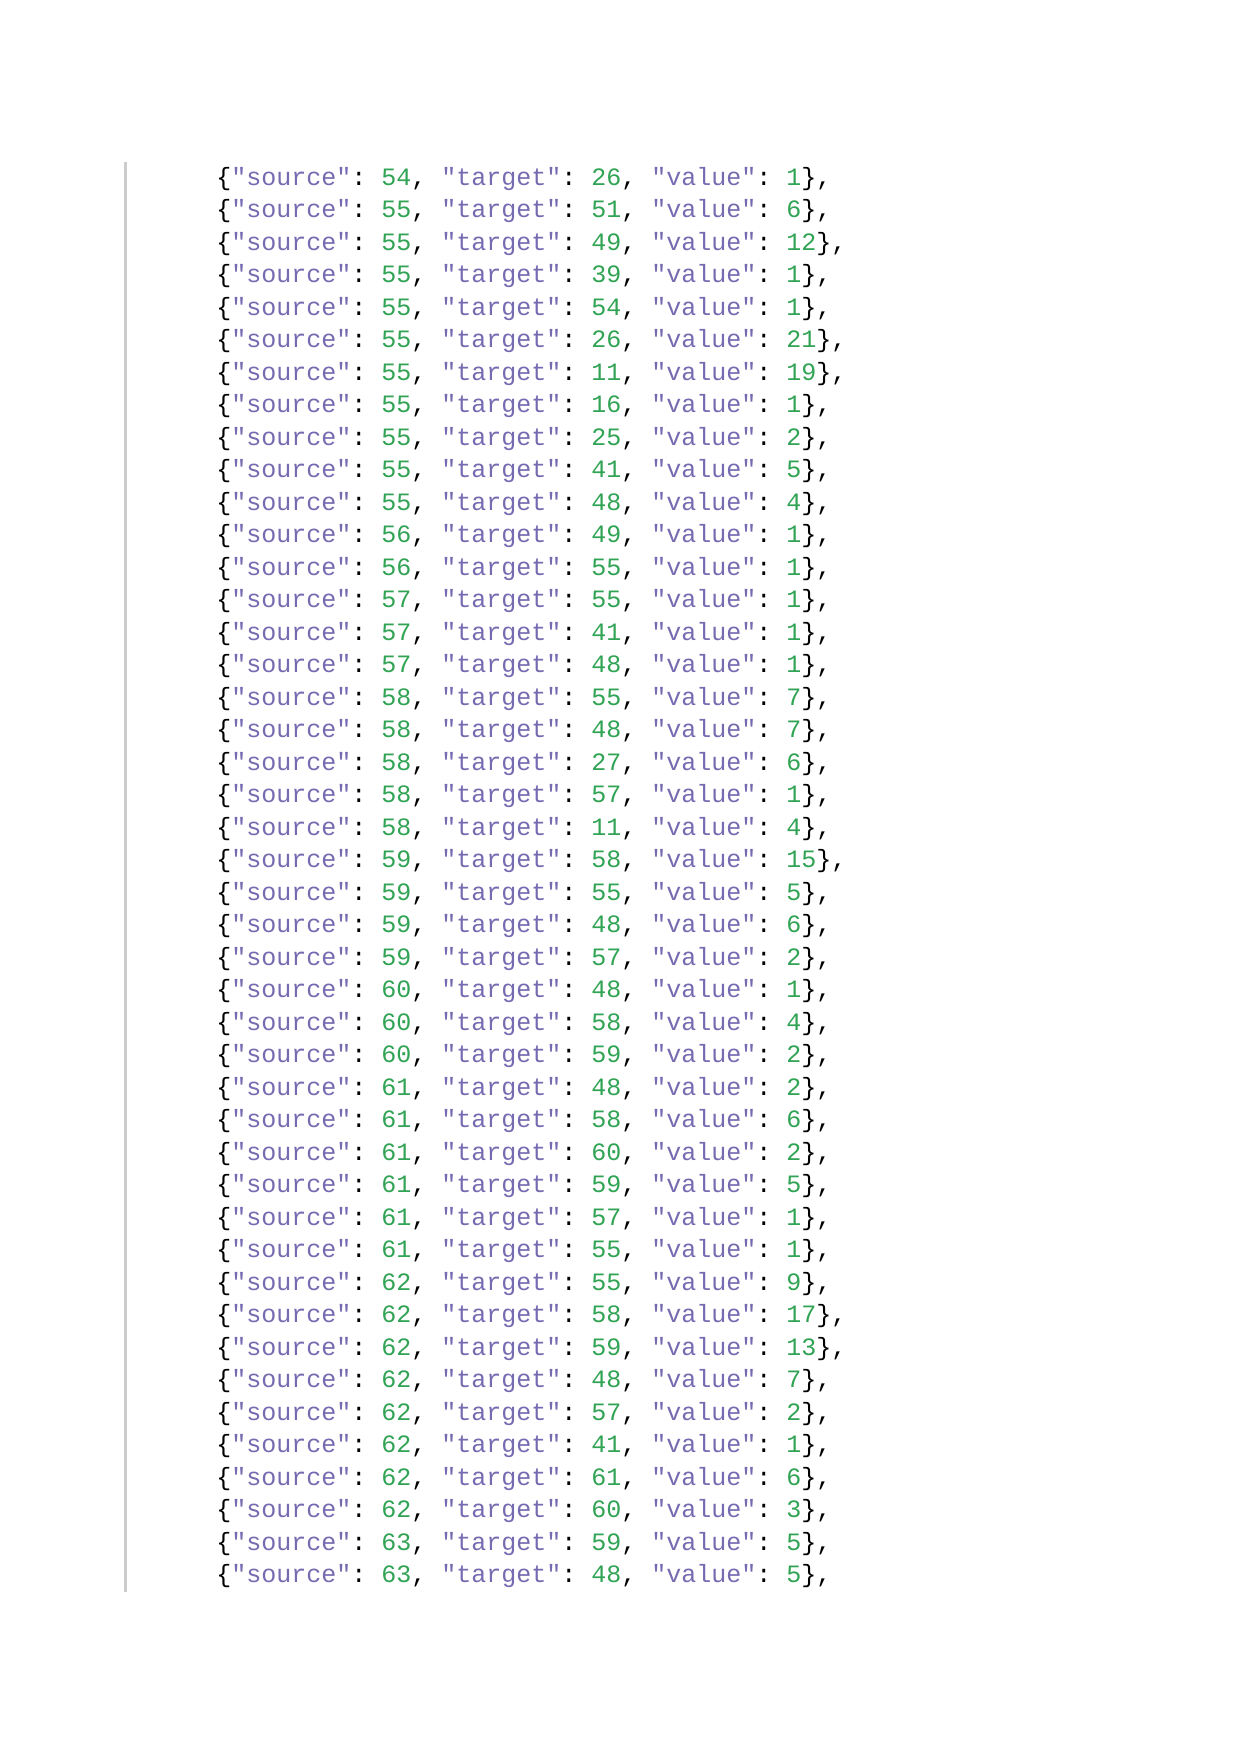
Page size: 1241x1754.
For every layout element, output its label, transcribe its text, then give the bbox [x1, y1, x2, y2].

text {"source": 59, "target": 55, "value": 5}, [127, 877, 1053, 909]
text {"source": 61, "target": 55, "value": 1}, [127, 1234, 1053, 1267]
text {"source": 55, "target": 25, "value": 2}, [127, 422, 1053, 454]
text {"source": 55, "target": 26, "value": 21}, [127, 324, 1053, 357]
text {"source": 58, "target": 55, "value": 7}, [127, 682, 1053, 714]
text {"source": 62, "target": 41, "value": 1}, [127, 1429, 1053, 1462]
text {"source": 59, "target": 58, "value": 15}, [127, 844, 1053, 877]
text {"source": 58, "target": 11, "value": 4}, [127, 812, 1053, 844]
text {"source": 61, "target": 57, "value": 1}, [127, 1202, 1053, 1234]
text {"source": 62, "target": 61, "value": 6}, [127, 1462, 1053, 1494]
text {"source": 55, "target": 39, "value": 1}, [127, 259, 1053, 292]
text {"source": 61, "target": 59, "value": 5}, [127, 1169, 1053, 1202]
text {"source": 62, "target": 58, "value": 17}, [127, 1299, 1053, 1332]
text {"source": 55, "target": 49, "value": 12}, [127, 227, 1053, 259]
text {"source": 55, "target": 54, "value": 1}, [127, 292, 1053, 324]
text {"source": 54, "target": 26, "value": 1}, [127, 162, 1053, 194]
text {"source": 55, "target": 41, "value": 5}, [127, 454, 1053, 487]
text {"source": 55, "target": 11, "value": 19}, [127, 357, 1053, 389]
text {"source": 63, "target": 59, "value": 5}, [127, 1527, 1053, 1559]
text {"source": 57, "target": 55, "value": 1}, [127, 584, 1053, 617]
text {"source": 62, "target": 55, "value": 9}, [127, 1267, 1053, 1299]
text {"source": 60, "target": 58, "value": 4}, [127, 1007, 1053, 1039]
text {"source": 63, "target": 48, "value": 5}, [127, 1559, 1053, 1592]
text {"source": 61, "target": 48, "value": 2}, [127, 1072, 1053, 1104]
text {"source": 58, "target": 27, "value": 6}, [127, 747, 1053, 779]
text {"source": 58, "target": 48, "value": 7}, [127, 714, 1053, 747]
text {"source": 56, "target": 55, "value": 1}, [127, 552, 1053, 584]
text {"source": 61, "target": 60, "value": 2}, [127, 1137, 1053, 1169]
text {"source": 56, "target": 49, "value": 1}, [127, 519, 1053, 552]
text {"source": 58, "target": 57, "value": 1}, [127, 779, 1053, 812]
text {"source": 55, "target": 16, "value": 1}, [127, 389, 1053, 422]
text {"source": 62, "target": 48, "value": 7}, [127, 1364, 1053, 1397]
text {"source": 60, "target": 59, "value": 2}, [127, 1039, 1053, 1072]
text {"source": 55, "target": 48, "value": 4}, [127, 487, 1053, 519]
text {"source": 57, "target": 41, "value": 1}, [127, 617, 1053, 649]
text {"source": 59, "target": 48, "value": 6}, [127, 909, 1053, 942]
text {"source": 59, "target": 57, "value": 2}, [127, 942, 1053, 974]
text {"source": 62, "target": 57, "value": 2}, [127, 1397, 1053, 1429]
text {"source": 61, "target": 58, "value": 6}, [127, 1104, 1053, 1137]
text {"source": 57, "target": 48, "value": 1}, [127, 649, 1053, 682]
text {"source": 60, "target": 48, "value": 1}, [127, 974, 1053, 1007]
text {"source": 62, "target": 59, "value": 13}, [127, 1332, 1053, 1364]
text {"source": 62, "target": 60, "value": 3}, [127, 1494, 1053, 1527]
text {"source": 55, "target": 51, "value": 6}, [127, 194, 1053, 227]
